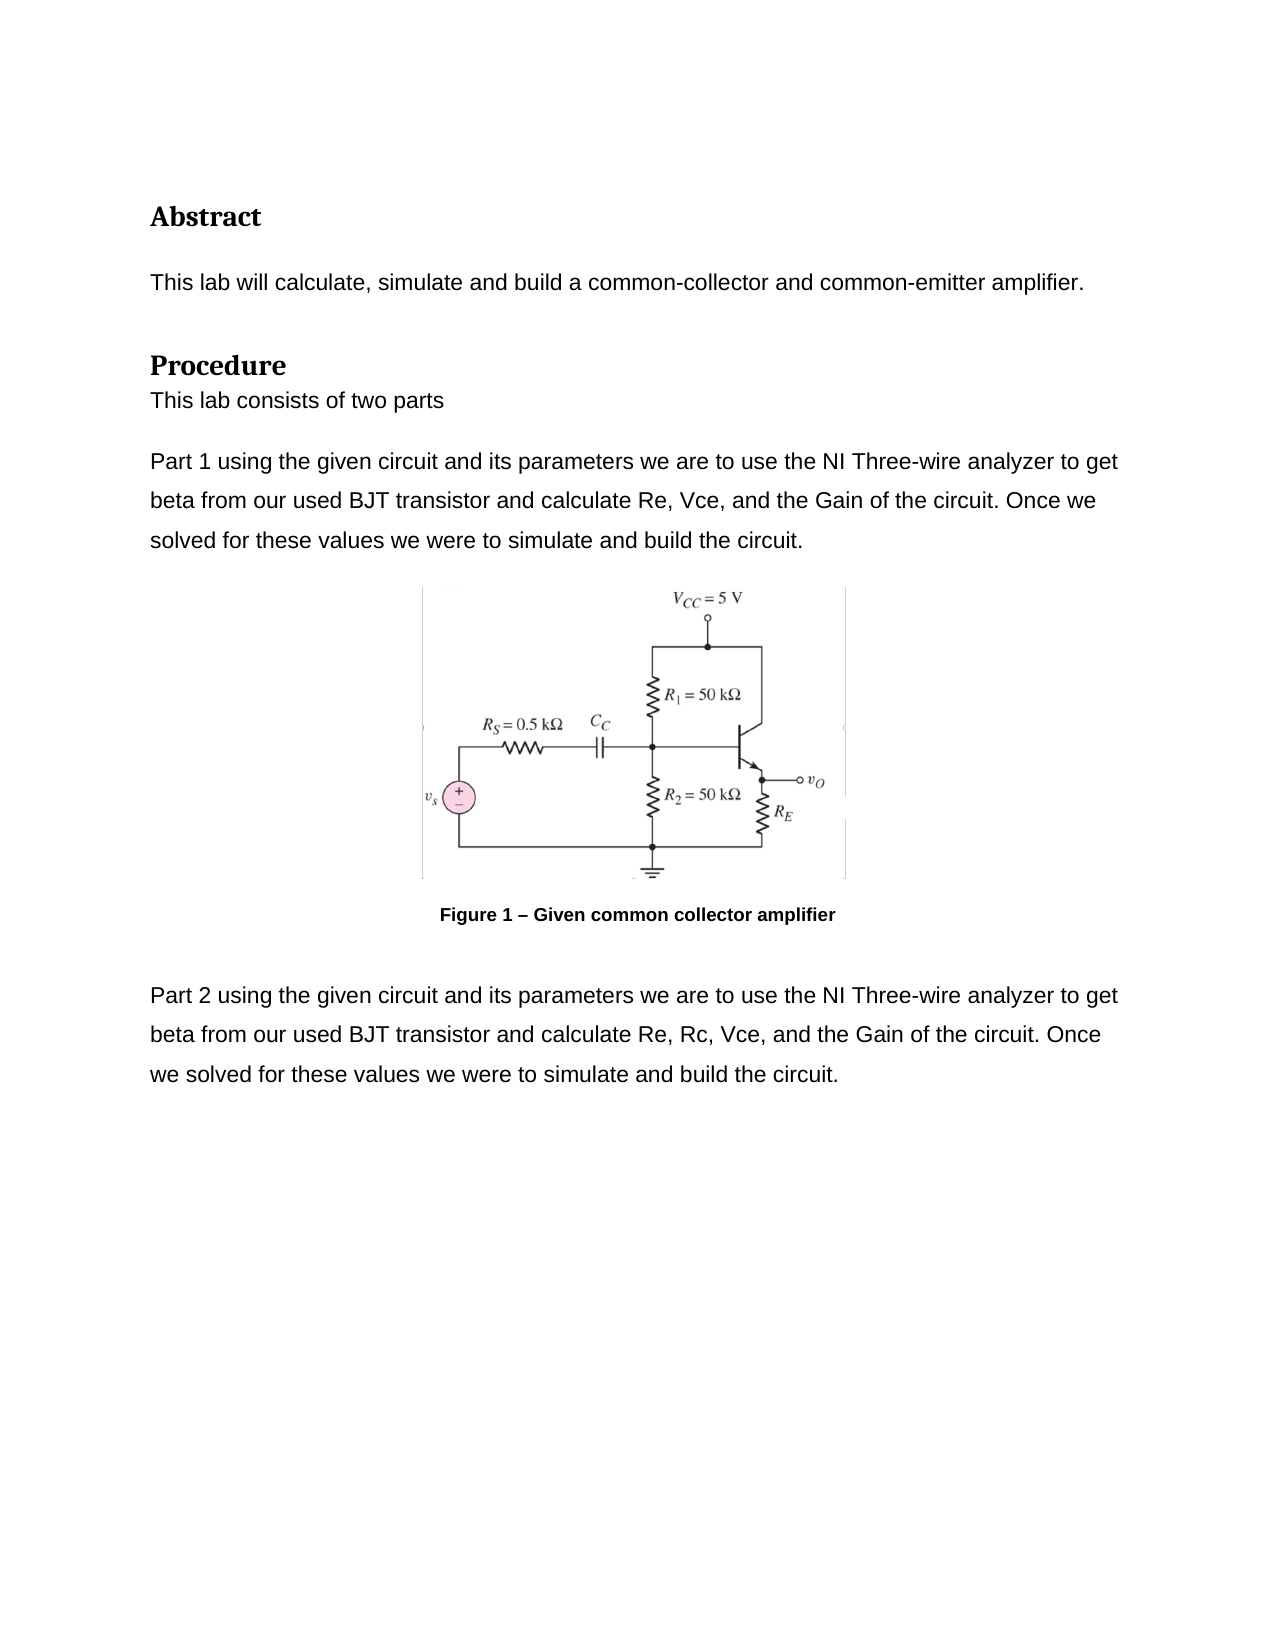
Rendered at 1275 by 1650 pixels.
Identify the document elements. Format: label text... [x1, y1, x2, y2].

text This lab will calculate, simulate and build a common-collector and common-emitter amplifier. [150, 238, 1125, 295]
text This lab consists of two parts [150, 387, 1125, 414]
subtitle Procedure [150, 349, 1125, 382]
subtitle Abstract [150, 200, 1125, 233]
text Part 2 using the given circuit and its parameters we are to use the NI Three-wire analyzer to get beta from our used BJT transistor and calculate Re, Rc, Vce, and the Gain of the circuit. Once we solved for these values we were to simulate and build the circuit. [150, 982, 1125, 1087]
text Figure 1 – Given common collector amplifier [150, 903, 1125, 925]
text Part 1 using the given circuit and its parameters we are to use the NI Three-wire analyzer to get beta from our used BJT transistor and calculate Re, Vce, and the Gain of the circuit. Once we solved for these values we were to simulate and build the circuit. [150, 448, 1125, 553]
